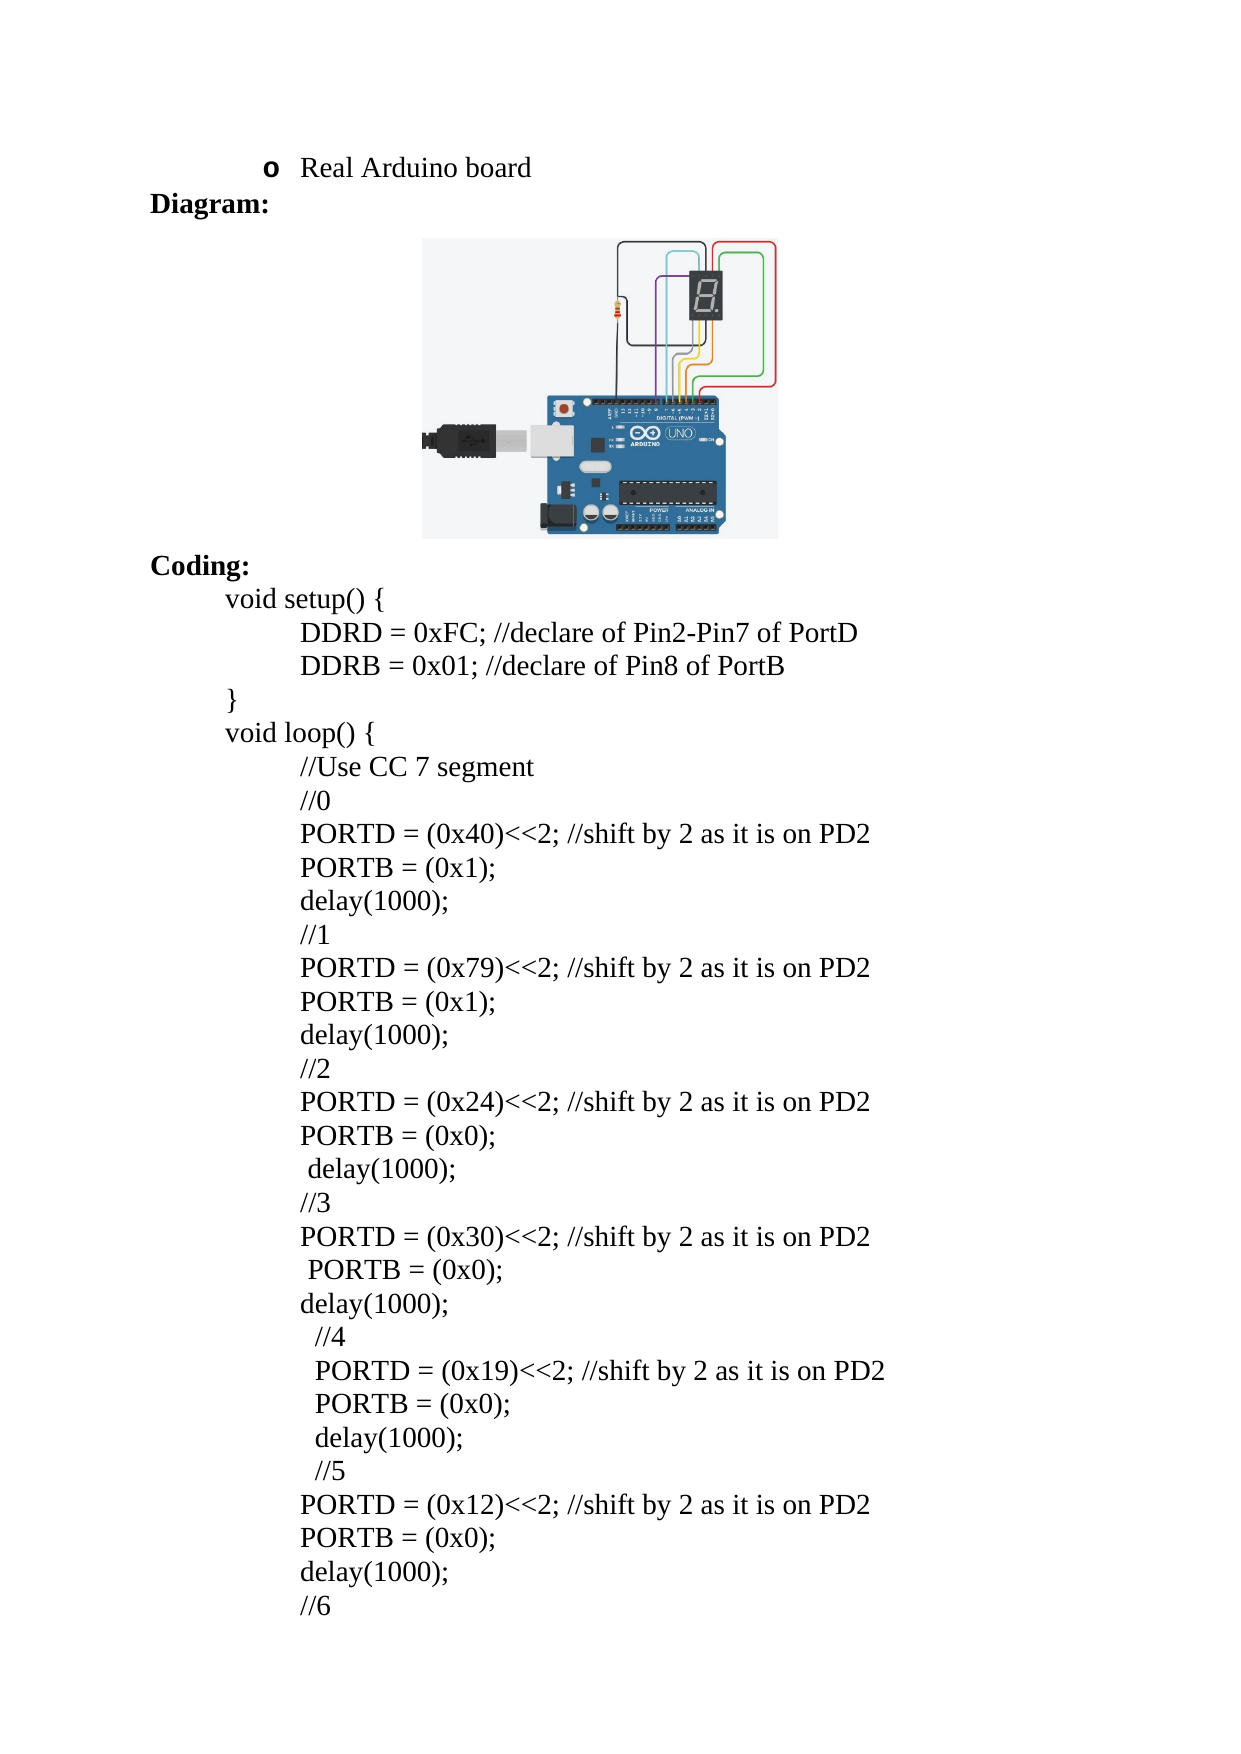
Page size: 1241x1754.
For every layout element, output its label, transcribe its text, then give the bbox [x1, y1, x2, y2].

text //3 [150, 1185, 1090, 1219]
text void loop() { [150, 716, 1090, 749]
text delay(1000); [150, 1152, 1090, 1185]
text Diagram: [150, 186, 1090, 219]
text PORTB = (0x0); [150, 1521, 1090, 1554]
text delay(1000); [150, 1554, 1090, 1588]
text //Use CC 7 segment [150, 749, 1090, 783]
text PORTD = (0x12)<<2; //shift by 2 as it is on PD2 [150, 1487, 1090, 1521]
text PORTB = (0x1); [150, 984, 1090, 1017]
text PORTB = (0x0); [300, 1386, 1090, 1420]
text DDRD = 0xFC; //declare of Pin2-Pin7 of PortD [150, 615, 1090, 648]
text } [150, 682, 1090, 716]
text delay(1000); [150, 1017, 1090, 1051]
text //6 [150, 1588, 1090, 1621]
text PORTB = (0x1); [150, 850, 1090, 883]
text PORTD = (0x19)<<2; //shift by 2 as it is on PD2 [300, 1353, 1090, 1386]
text //0 [150, 783, 1090, 816]
text PORTB = (0x0); [150, 1118, 1090, 1152]
text delay(1000); [150, 1286, 1090, 1319]
text //1 [150, 917, 1090, 950]
text //4 [300, 1319, 1090, 1353]
text //5 [300, 1453, 1090, 1487]
text DDRB = 0x01; //declare of Pin8 of PortB [150, 648, 1090, 682]
text PORTB = (0x0); [150, 1252, 1090, 1286]
text //2 [150, 1051, 1090, 1084]
text PORTD = (0x79)<<2; //shift by 2 as it is on PD2 [150, 950, 1090, 984]
text PORTD = (0x24)<<2; //shift by 2 as it is on PD2 [150, 1084, 1090, 1118]
text delay(1000); [150, 883, 1090, 917]
text Coding: [150, 548, 1090, 581]
text PORTD = (0x30)<<2; //shift by 2 as it is on PD2 [150, 1219, 1090, 1252]
text void setup() { [150, 581, 1090, 615]
list Real Arduino board [262, 150, 1090, 186]
text PORTD = (0x40)<<2; //shift by 2 as it is on PD2 [150, 816, 1090, 850]
text delay(1000); [300, 1420, 1090, 1453]
picture [422, 238, 779, 539]
